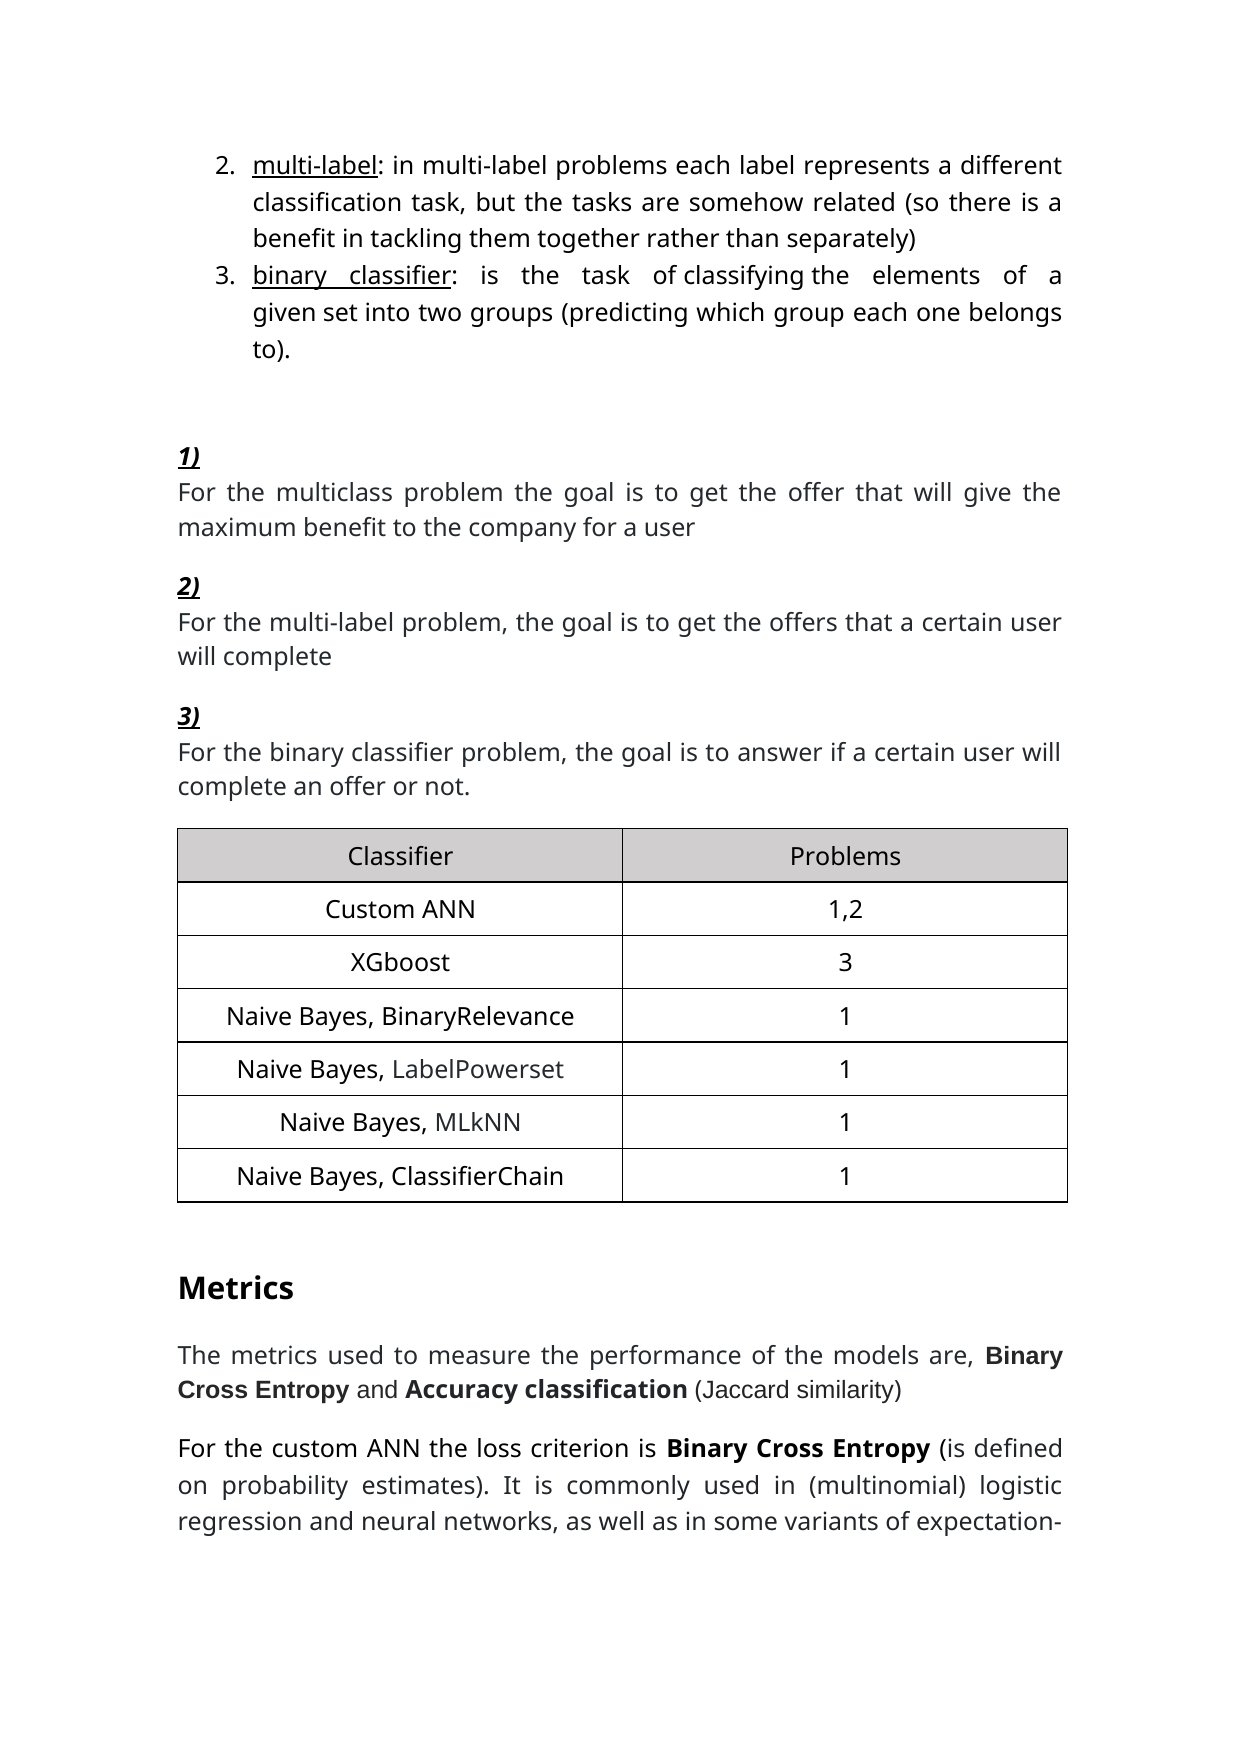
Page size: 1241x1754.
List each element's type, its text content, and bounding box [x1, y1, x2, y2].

list binary classifier: is the task of classifying the elements of a given set into two groups (predicting which group each one belongs to). [215, 258, 1063, 366]
table_cell 1 [623, 1043, 1067, 1095]
text The metrics used to measure the performance of the models are, Binary Cross Entropy and Accuracy classification (Jaccard similarity) [177, 1337, 1063, 1406]
subtitle Metrics [177, 1266, 1063, 1308]
table_cell 1,2 [623, 883, 1067, 935]
table_cell 1 [623, 1149, 1067, 1201]
table_cell Naive Bayes, LabelPowerset [178, 1043, 622, 1095]
table_cell Naive Bayes, ClassifierChain [178, 1149, 622, 1201]
table_cell 3 [623, 936, 1067, 988]
table_header Problems [623, 829, 1067, 881]
table_cell Custom ANN [178, 883, 622, 935]
subtitle 3) [177, 698, 1063, 732]
table_cell Naive Bayes, MLkNN [178, 1096, 622, 1148]
text For the multi-label problem, the goal is to get the offers that a certain user will complete [177, 605, 1063, 673]
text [177, 1431, 1063, 1467]
subtitle 2) [177, 568, 1063, 602]
text For the binary classifier problem, the goal is to answer if a certain user will complete an offer or not. [177, 735, 1063, 803]
table_cell Naive Bayes, BinaryRelevance [178, 989, 622, 1041]
table_cell XGboost [178, 936, 622, 988]
table_header Classifier [178, 829, 622, 881]
list multi-label: in multi-label problems each label represents a different classification task, but the tasks are somehow related (so there is a benefit in tackling them together rather than separately) [215, 148, 1063, 255]
subtitle 1) [177, 438, 1063, 472]
table_cell 1 [623, 1096, 1067, 1148]
text For the multiclass problem the goal is to get the offer that will give the maximum benefit to the company for a user [177, 475, 1063, 543]
table_cell 1 [623, 989, 1067, 1041]
